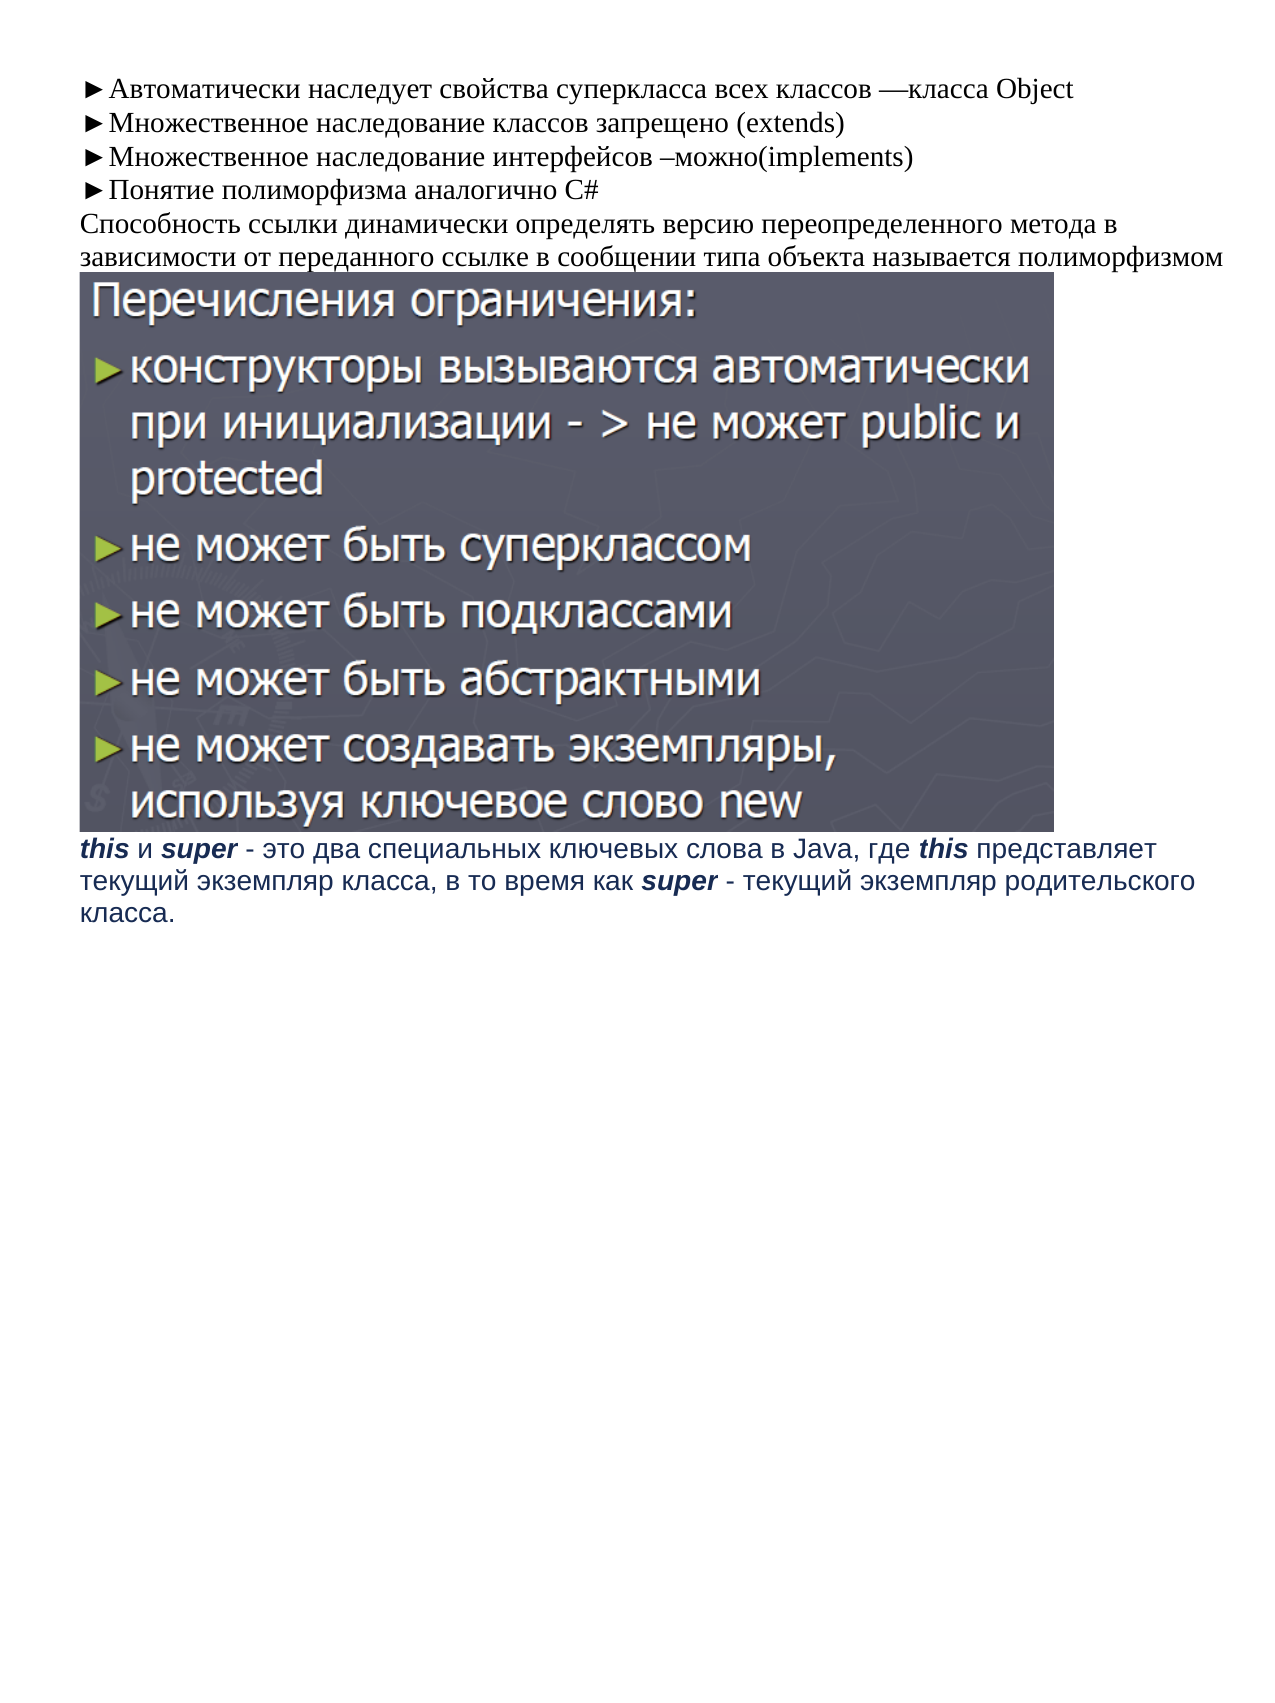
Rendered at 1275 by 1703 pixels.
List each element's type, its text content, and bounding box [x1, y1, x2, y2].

text ►Множественное наследование интерфейсов –можно(implements) [79, 139, 1252, 172]
text ►Автоматически наследует свойства суперкласса всех классов —класса Object [79, 72, 1252, 105]
text ►Понятие полиморфизма аналогично C# [79, 172, 1252, 206]
picture [79, 272, 1054, 832]
text Способность ссылки динамически определять версию переопределенного метода в зависимости от переданного ссылке в сообщении типа объекта называется полиморфизмом [79, 206, 1252, 273]
text this и super - это два специальных ключевых слова в Java, где this представляет текущий экземпляр класса, в то время как super - текущий экземпляр родительского класса. [175, 832, 1252, 929]
text ►Множественное наследование классов запрещено (extends) [79, 105, 1252, 139]
